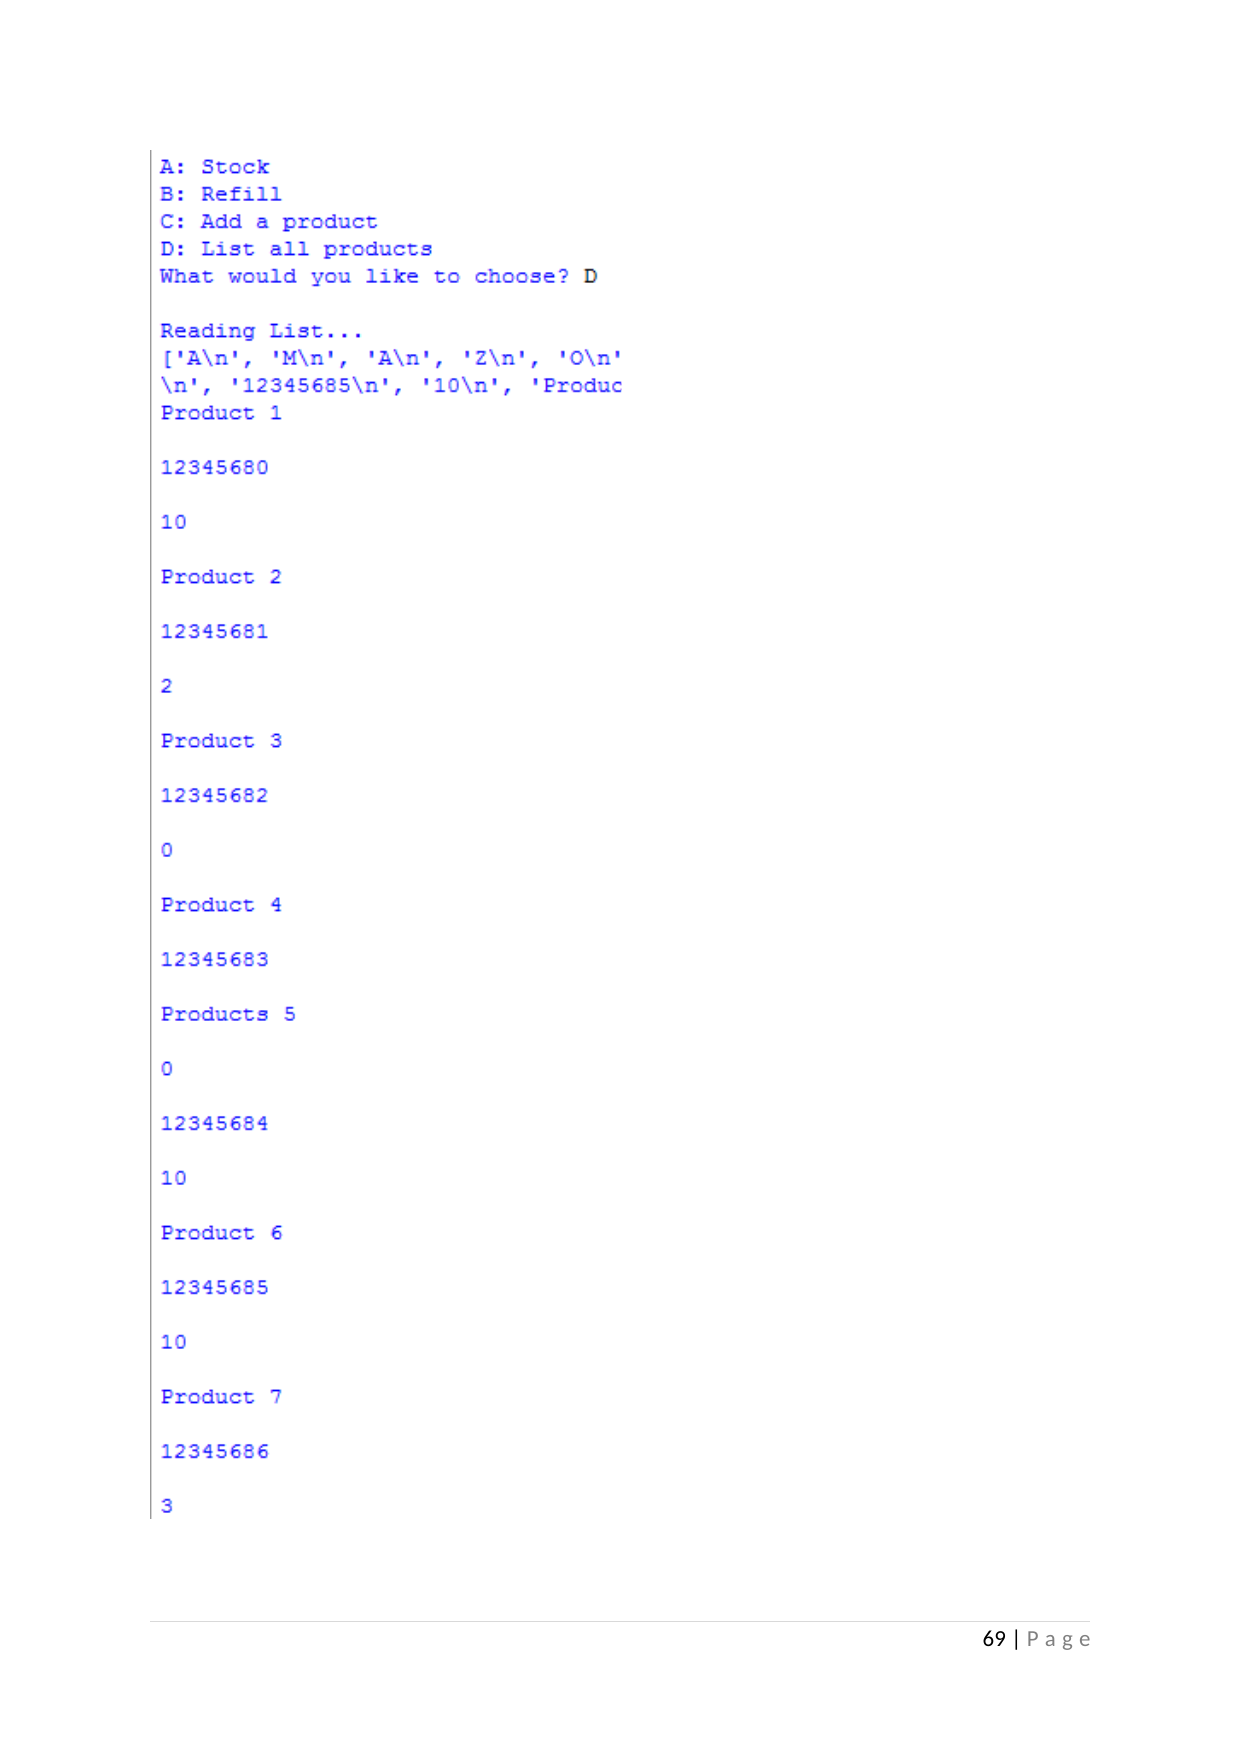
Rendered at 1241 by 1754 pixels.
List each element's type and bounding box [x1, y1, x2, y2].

picture [150, 150, 622, 1519]
